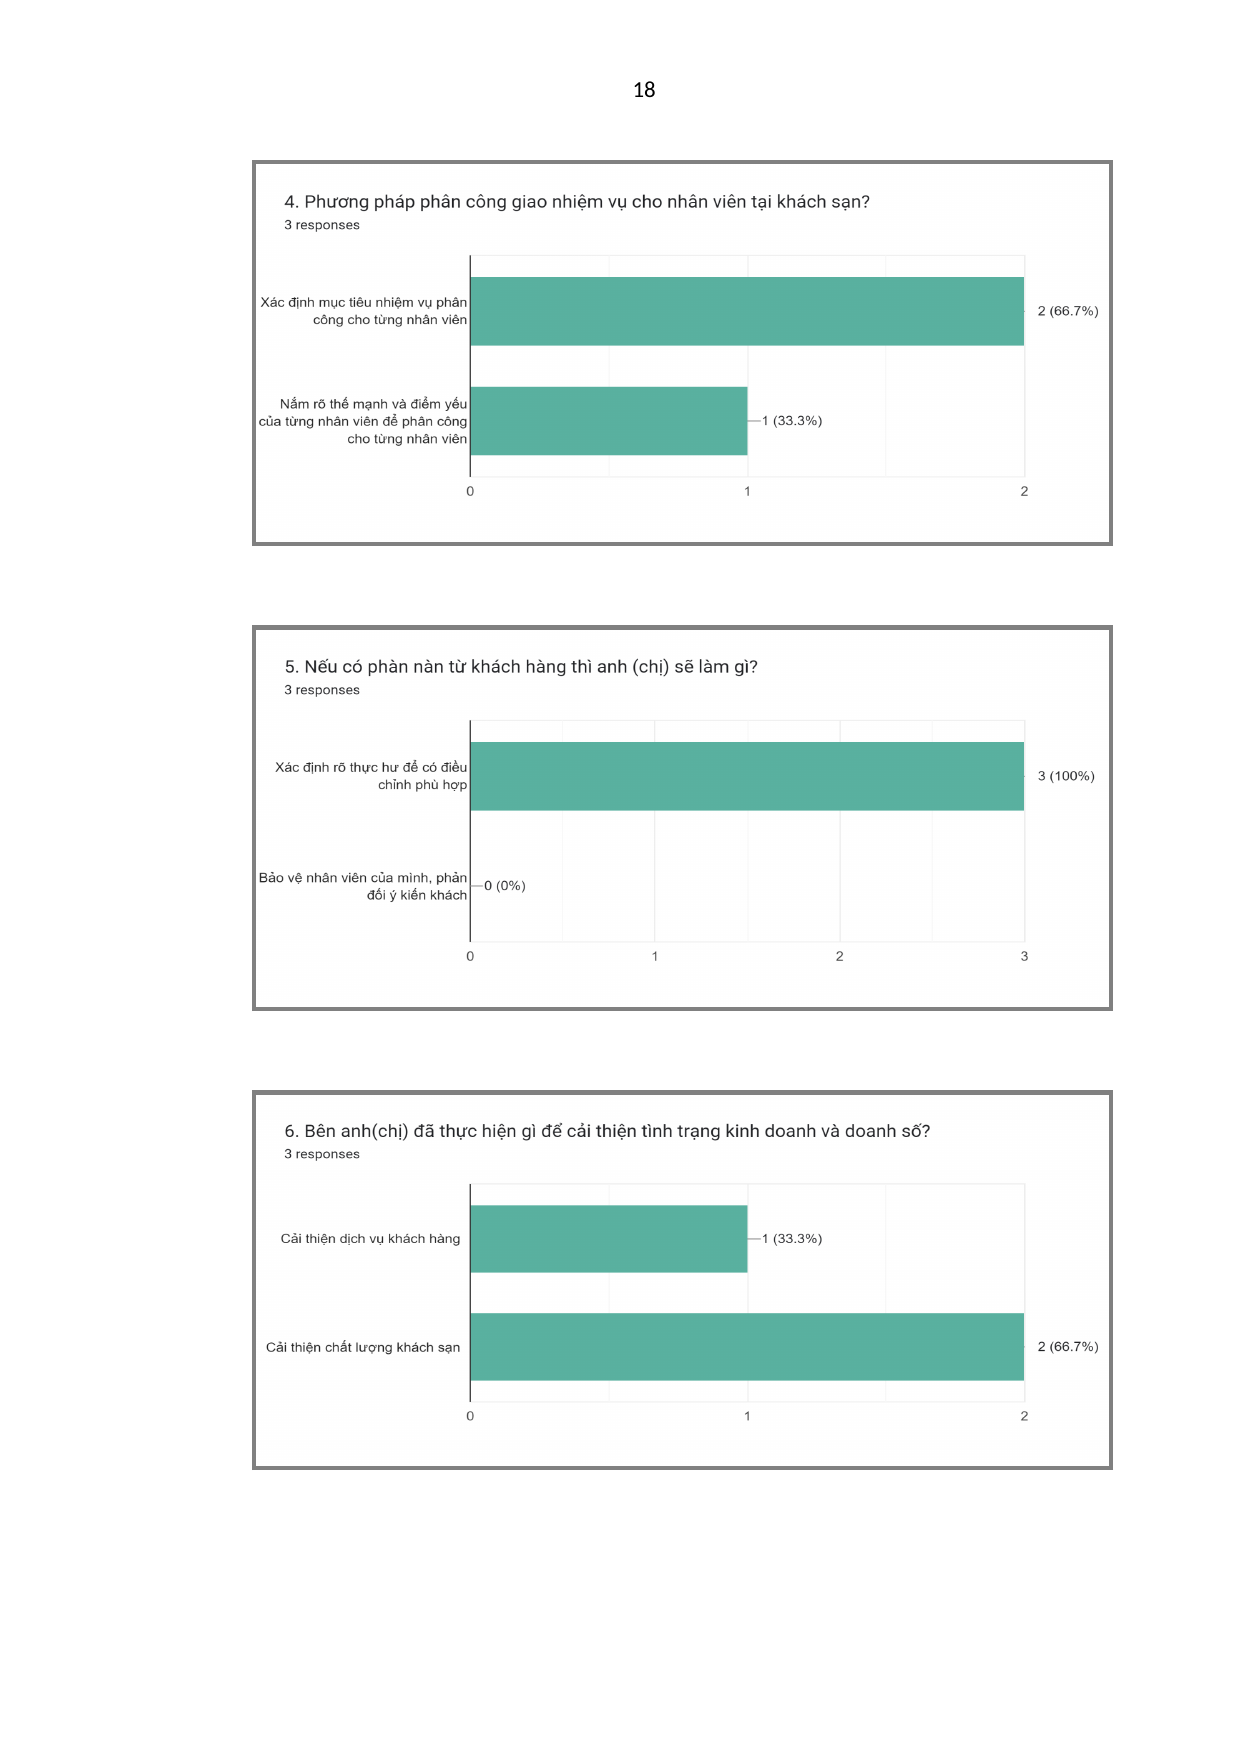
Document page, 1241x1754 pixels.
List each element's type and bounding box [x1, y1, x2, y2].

picture [256, 1095, 1109, 1466]
picture [256, 164, 1109, 542]
picture [256, 630, 1109, 1007]
